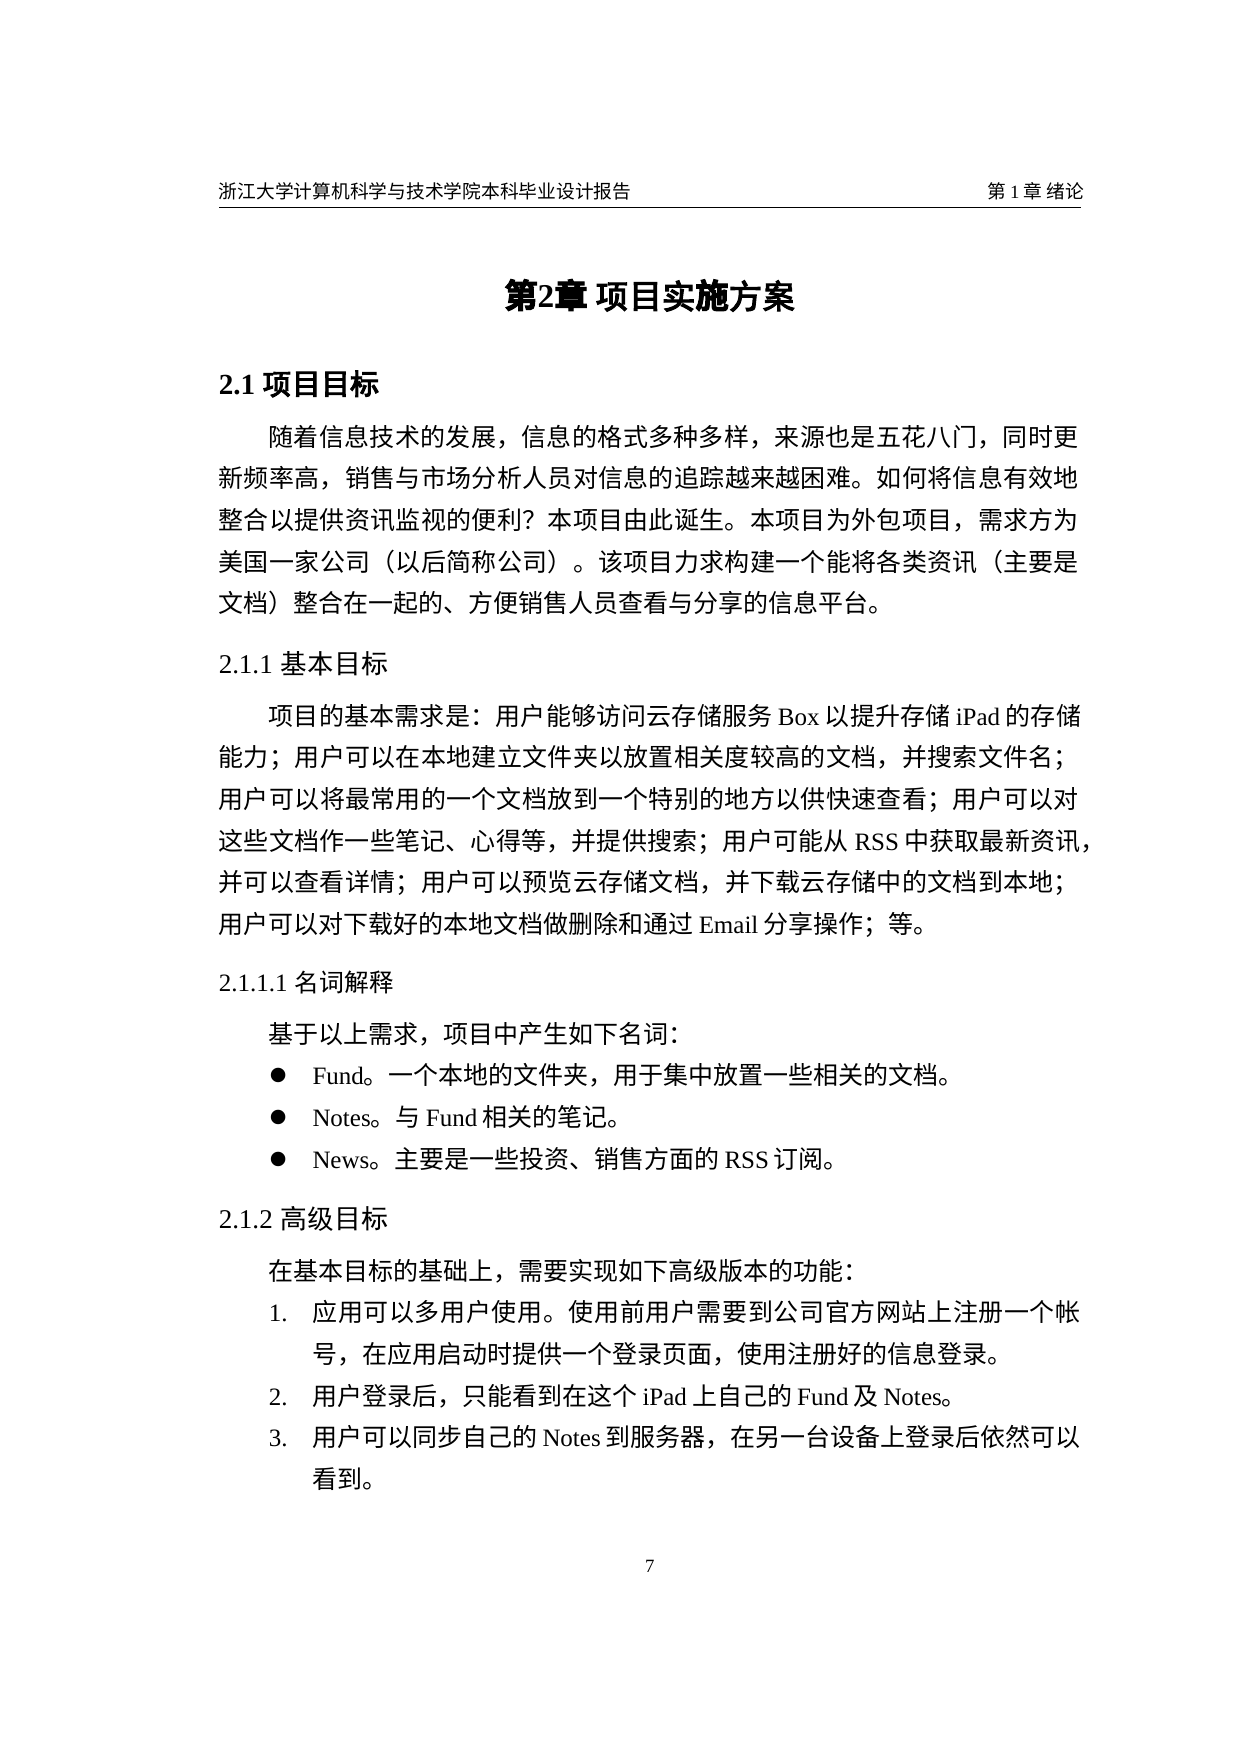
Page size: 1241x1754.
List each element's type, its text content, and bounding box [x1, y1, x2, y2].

text 高级目标 [218, 1201, 1081, 1234]
text 项目目标 [218, 365, 1081, 400]
list News。主要是一些投资、销售方面的RSS订阅。 [268, 1135, 1081, 1176]
list Notes。与Fund相关的笔记。 [268, 1093, 1081, 1135]
list 用户可以同步自己的Notes到服务器，在另一台设备上登录后依然可以看到。 [268, 1413, 1081, 1497]
text 基于以上需求，项目中产生如下名词： [218, 1010, 1081, 1051]
list 应用可以多用户使用。使用前用户需要到公司官方网站上注册一个帐号，在应用启动时提供一个登录页面，使用注册好的信息登录。 [268, 1288, 1081, 1372]
text 随着信息技术的发展，信息的格式多种多样，来源也是五花八门，同时更新频率高，销售与市场分析人员对信息的追踪越来越困难。如何将信息有效地整合以提供资讯监视的便利？本项目由此诞生。本项目为外包项目，需求方为美国一家公司（以后简称公司）。该项目力求构建一个能将各类资讯（主要是文档）整合在一起的、方便销售人员查看与分享的信息平台。 [218, 413, 1081, 621]
list Fund。一个本地的文件夹，用于集中放置一些相关的文档。 [268, 1051, 1081, 1093]
text 在基本目标的基础上，需要实现如下高级版本的功能： [218, 1247, 1081, 1288]
list 用户登录后，只能看到在这个iPad上自己的Fund及Notes。 [268, 1372, 1081, 1413]
text 名词解释 [218, 967, 1081, 997]
text 基本目标 [218, 646, 1081, 679]
text 项目的基本需求是：用户能够访问云存储服务Box以提升存储iPad的存储能力；用户可以在本地建立文件夹以放置相关度较高的文档，并搜索文件名；用户可以将最常用的一个文档放到一个特别的地方以供快速查看；用户可以对这些文档作一些笔记、心得等，并提供搜索；用户可能从RSS中获取最新资讯，并可以查看详情；用户可以预览云存储文档，并下载云存储中的文档到本地；用户可以对下载好的本地文档做删除和通过Email分享操作；等。 [218, 692, 1081, 942]
subtitle 项目实施方案 [218, 274, 1081, 315]
